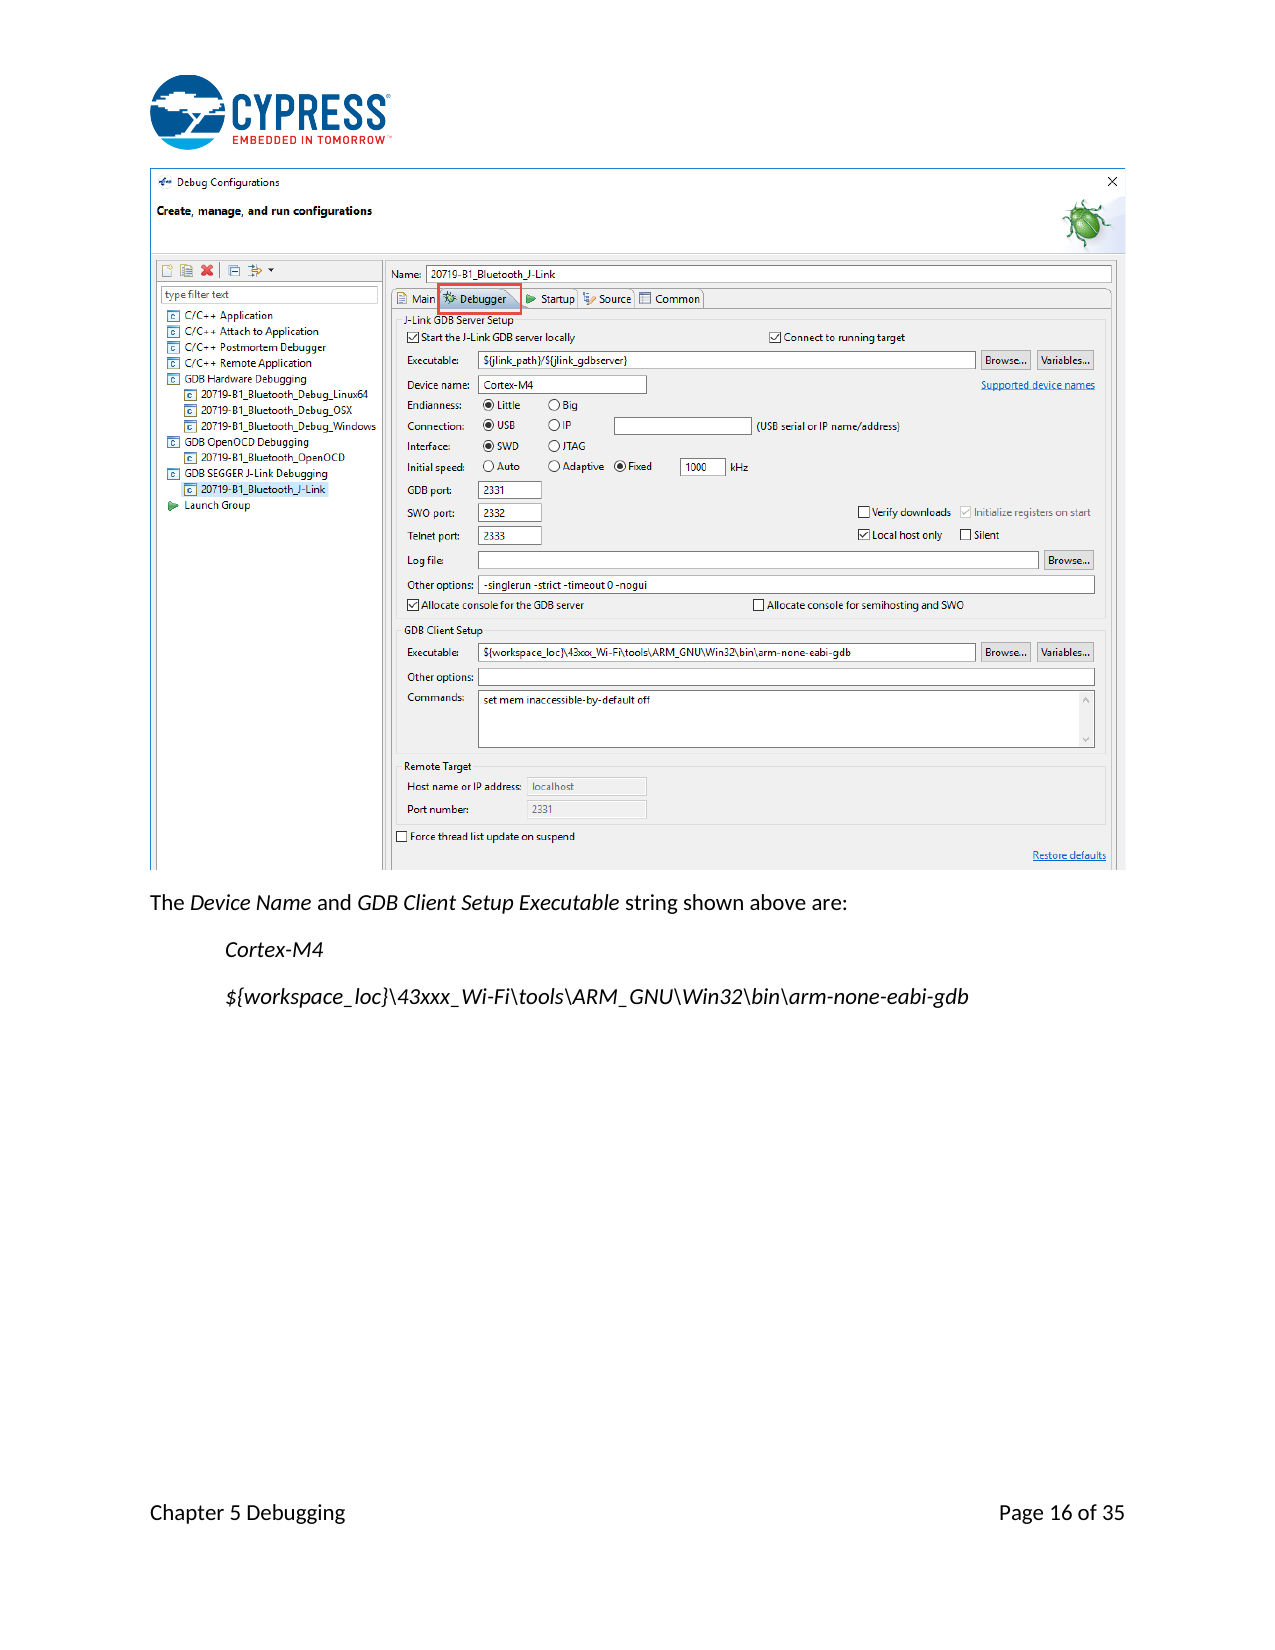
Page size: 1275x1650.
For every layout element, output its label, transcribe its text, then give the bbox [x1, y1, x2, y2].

picture [150, 75, 392, 150]
text Cortex-M4 [225, 935, 1125, 963]
text ${workspace_loc}\43xxx_Wi-Fi\tools\ARM_GNU\Win32\bin\arm-none-eabi-gdb [225, 982, 1125, 1010]
text The Device Name and GDB Client Setup Executable string shown above are: [150, 888, 1125, 916]
picture [150, 168, 1125, 870]
